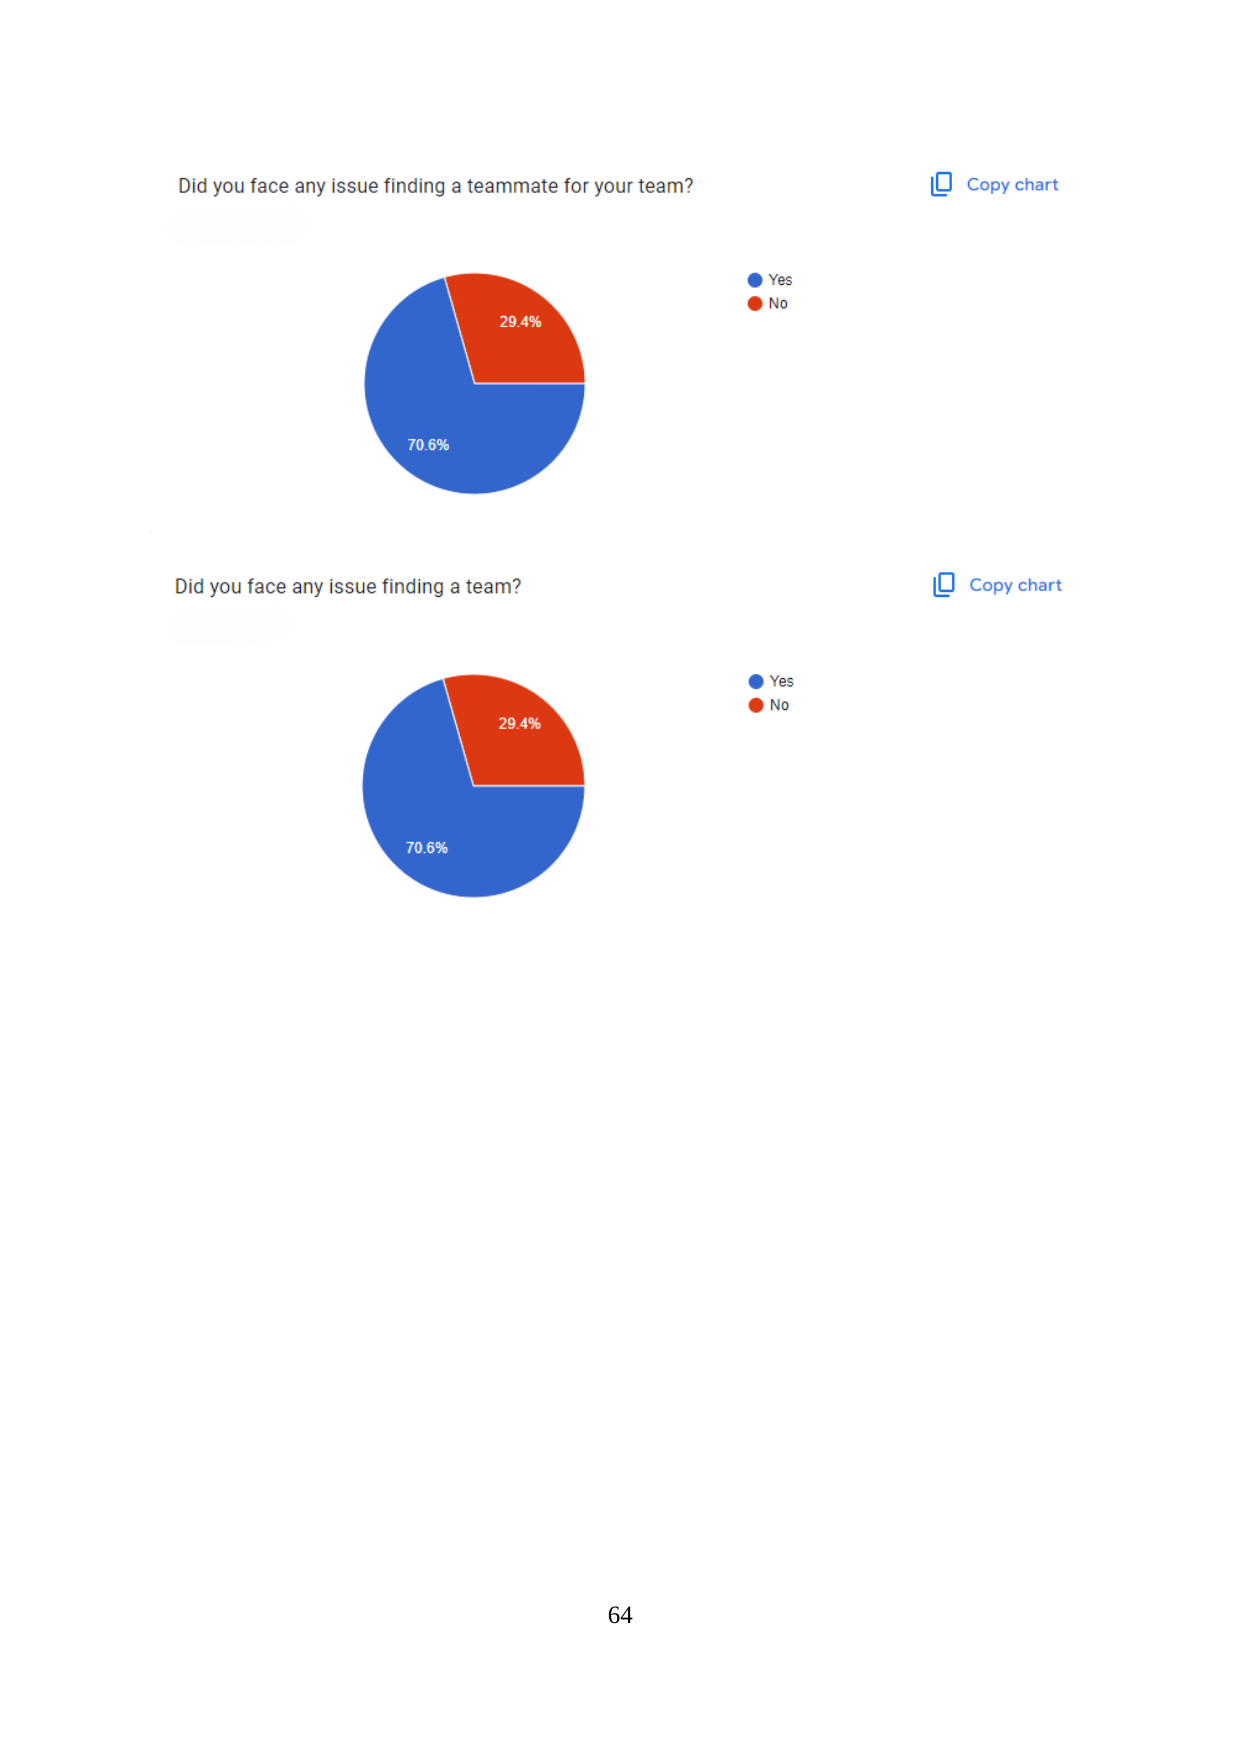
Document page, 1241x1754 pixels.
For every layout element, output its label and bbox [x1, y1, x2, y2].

picture [150, 550, 1091, 939]
picture [150, 151, 1091, 534]
